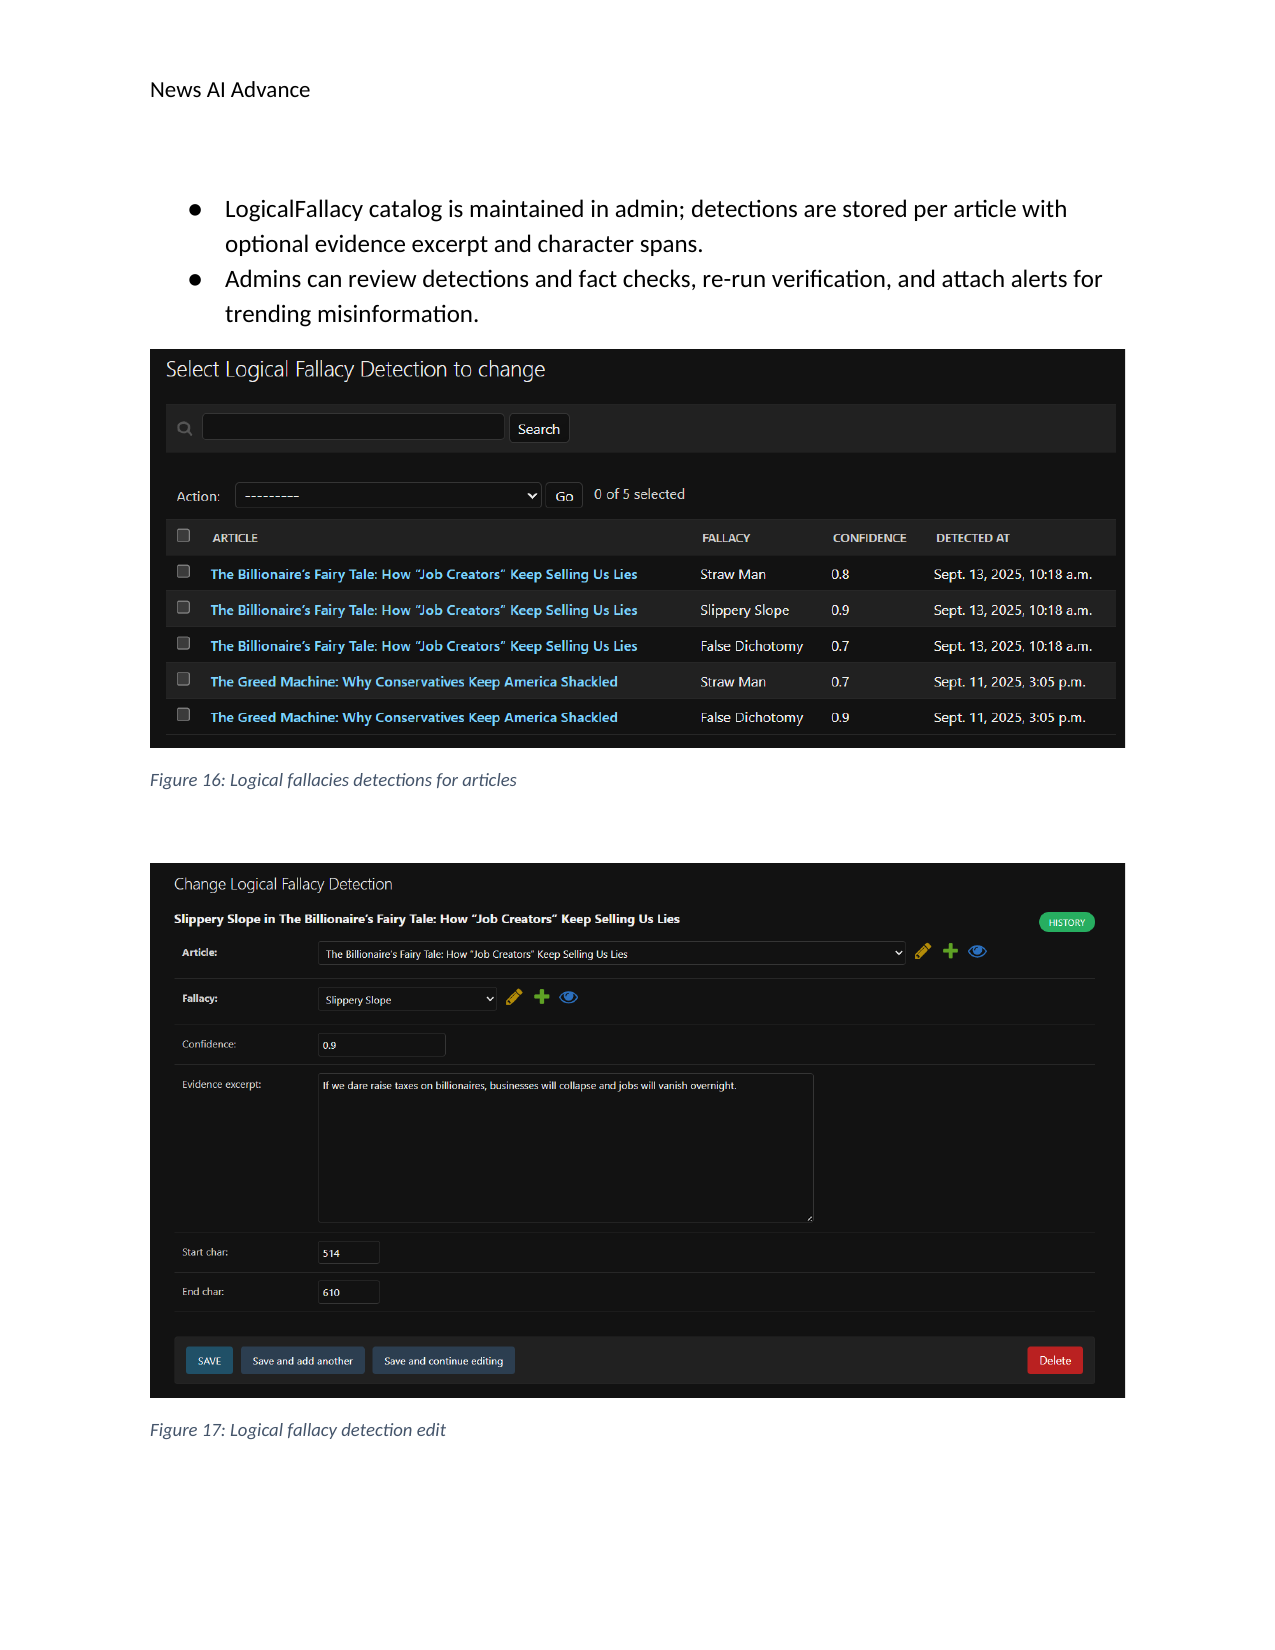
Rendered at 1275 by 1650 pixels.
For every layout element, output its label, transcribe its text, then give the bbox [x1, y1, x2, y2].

picture [150, 863, 1125, 1398]
text Figure 16: Logical fallacies detections for articles [150, 768, 1125, 791]
list Admins can review detections and fact checks, re-run verification, and attach alerts for trending misinformation. [187, 263, 1125, 328]
list LogicalFallacy catalog is maintained in admin; detections are stored per article with optional evidence excerpt and character spans. [187, 193, 1125, 258]
text Figure 17: Logical fallacy detection edit [150, 1418, 1125, 1441]
picture [150, 349, 1125, 748]
